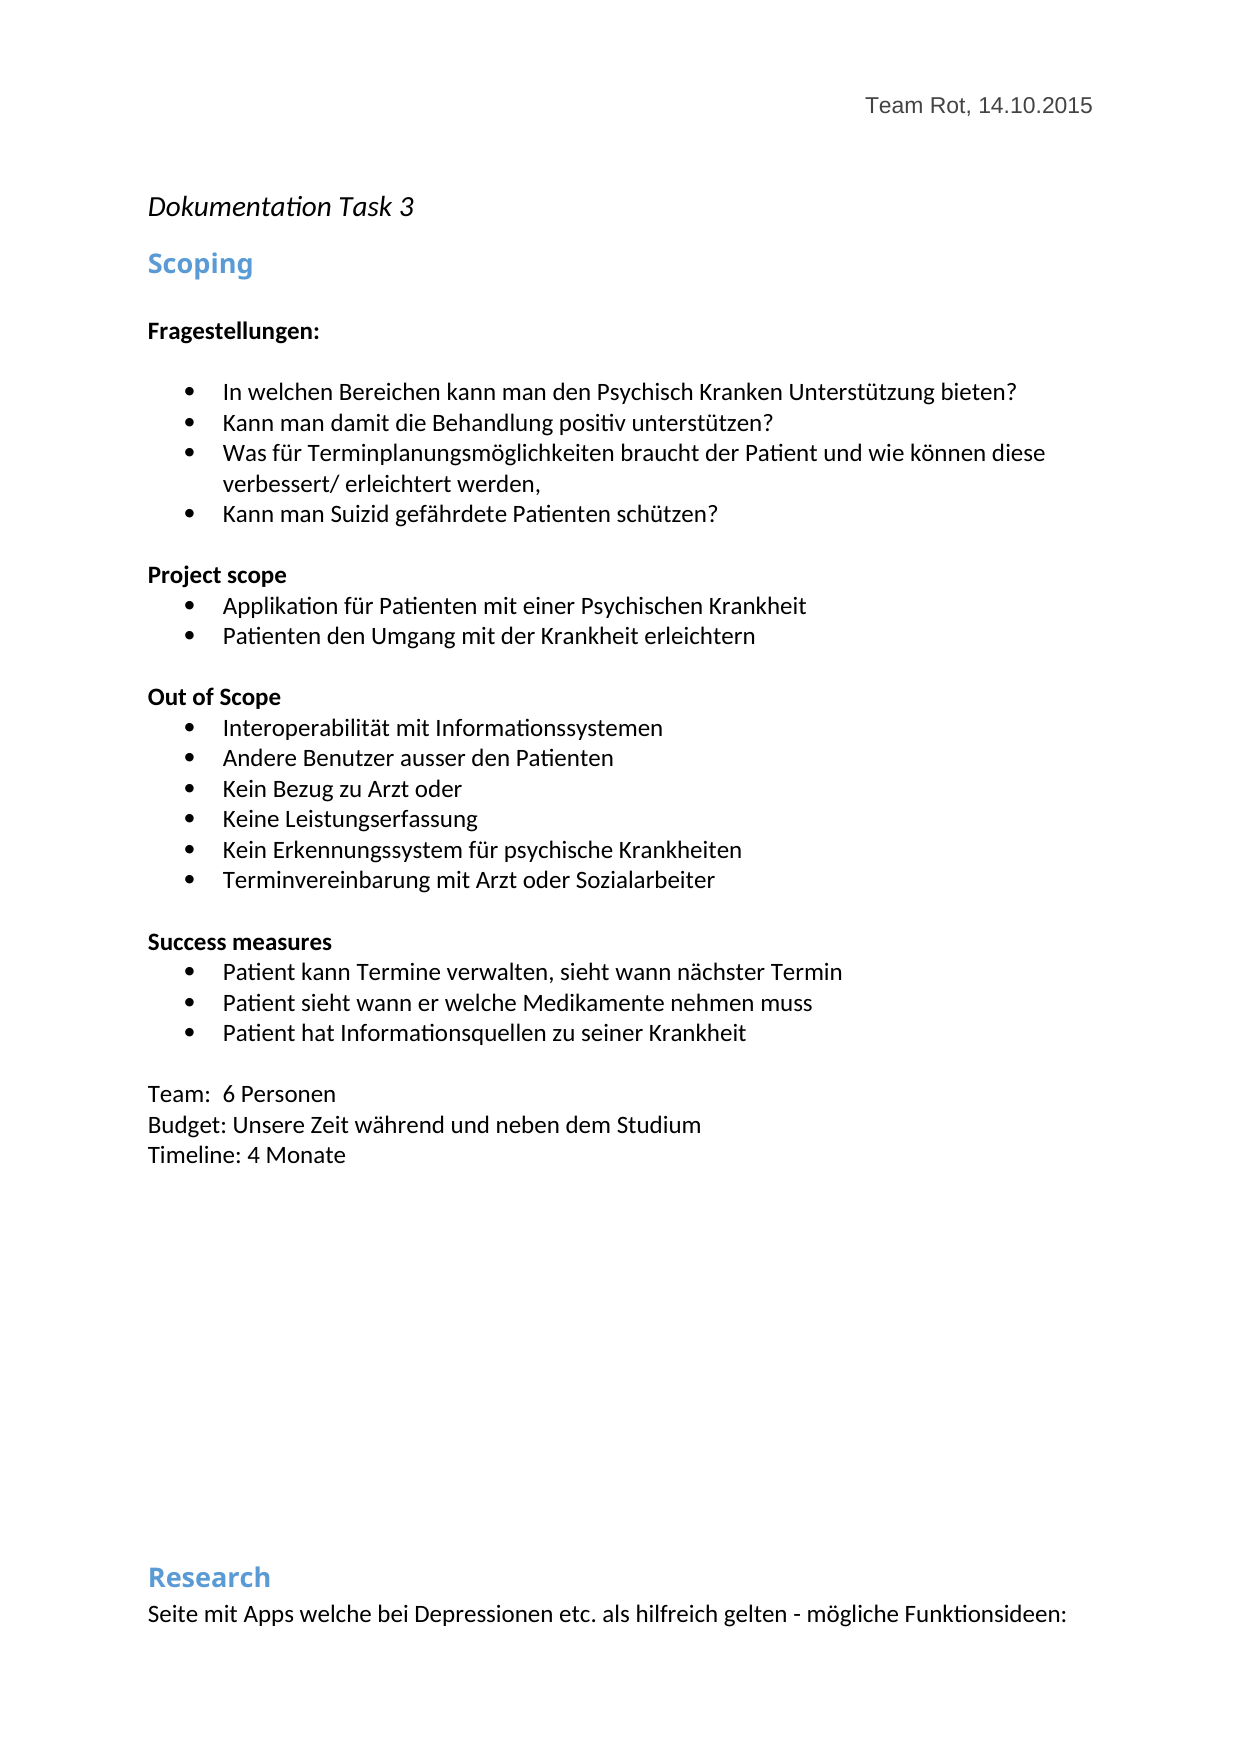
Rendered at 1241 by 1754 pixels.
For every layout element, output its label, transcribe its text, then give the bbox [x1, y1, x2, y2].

list Patient kann Termine verwalten, sieht wann nächster Termin [185, 956, 1093, 987]
list Terminvereinbarung mit Arzt oder Sozialarbeiter [185, 864, 1093, 895]
text Success measures [148, 926, 1093, 956]
subtitle Scoping [148, 245, 1093, 282]
text Team: 6 Personen [148, 1078, 1093, 1109]
list In welchen Bereichen kann man den Psychisch Kranken Unterstützung bieten? [185, 376, 1093, 407]
list Kein Erkennungssystem für psychische Krankheiten [185, 834, 1093, 864]
list Applikation für Patienten mit einer Psychischen Krankheit [185, 590, 1093, 620]
text Dokumentation Task 3 [148, 188, 1093, 224]
subtitle Research [148, 1558, 1093, 1595]
list Kann man Suizid gefährdete Patienten schützen? [185, 498, 1093, 529]
list Interoperabilität mit Informationssystemen [185, 712, 1093, 742]
list Was für Terminplanungsmöglichkeiten braucht der Patient und wie können diese verbessert/ erleichtert werden, [185, 437, 1093, 498]
list Patient sieht wann er welche Medikamente nehmen muss [185, 987, 1093, 1017]
list Patient hat Informationsquellen zu seiner Krankheit [185, 1017, 1093, 1048]
list Andere Benutzer ausser den Patienten [185, 742, 1093, 773]
text Out of Scope [148, 681, 1093, 712]
list Kann man damit die Behandlung positiv unterstützen? [185, 407, 1093, 437]
list Patienten den Umgang mit der Krankheit erleichtern [185, 620, 1093, 651]
list Keine Leistungserfassung [185, 803, 1093, 834]
text Fragestellungen: [148, 315, 1093, 346]
text Project scope [148, 559, 1093, 590]
text Budget: Unsere Zeit während und neben dem Studium [148, 1109, 1093, 1139]
text Seite mit Apps welche bei Depressionen etc. als hilfreich gelten - mögliche Funktionsideen: [148, 1598, 1093, 1629]
text Timeline: 4 Monate [148, 1139, 1093, 1170]
list Kein Bezug zu Arzt oder [185, 773, 1093, 803]
